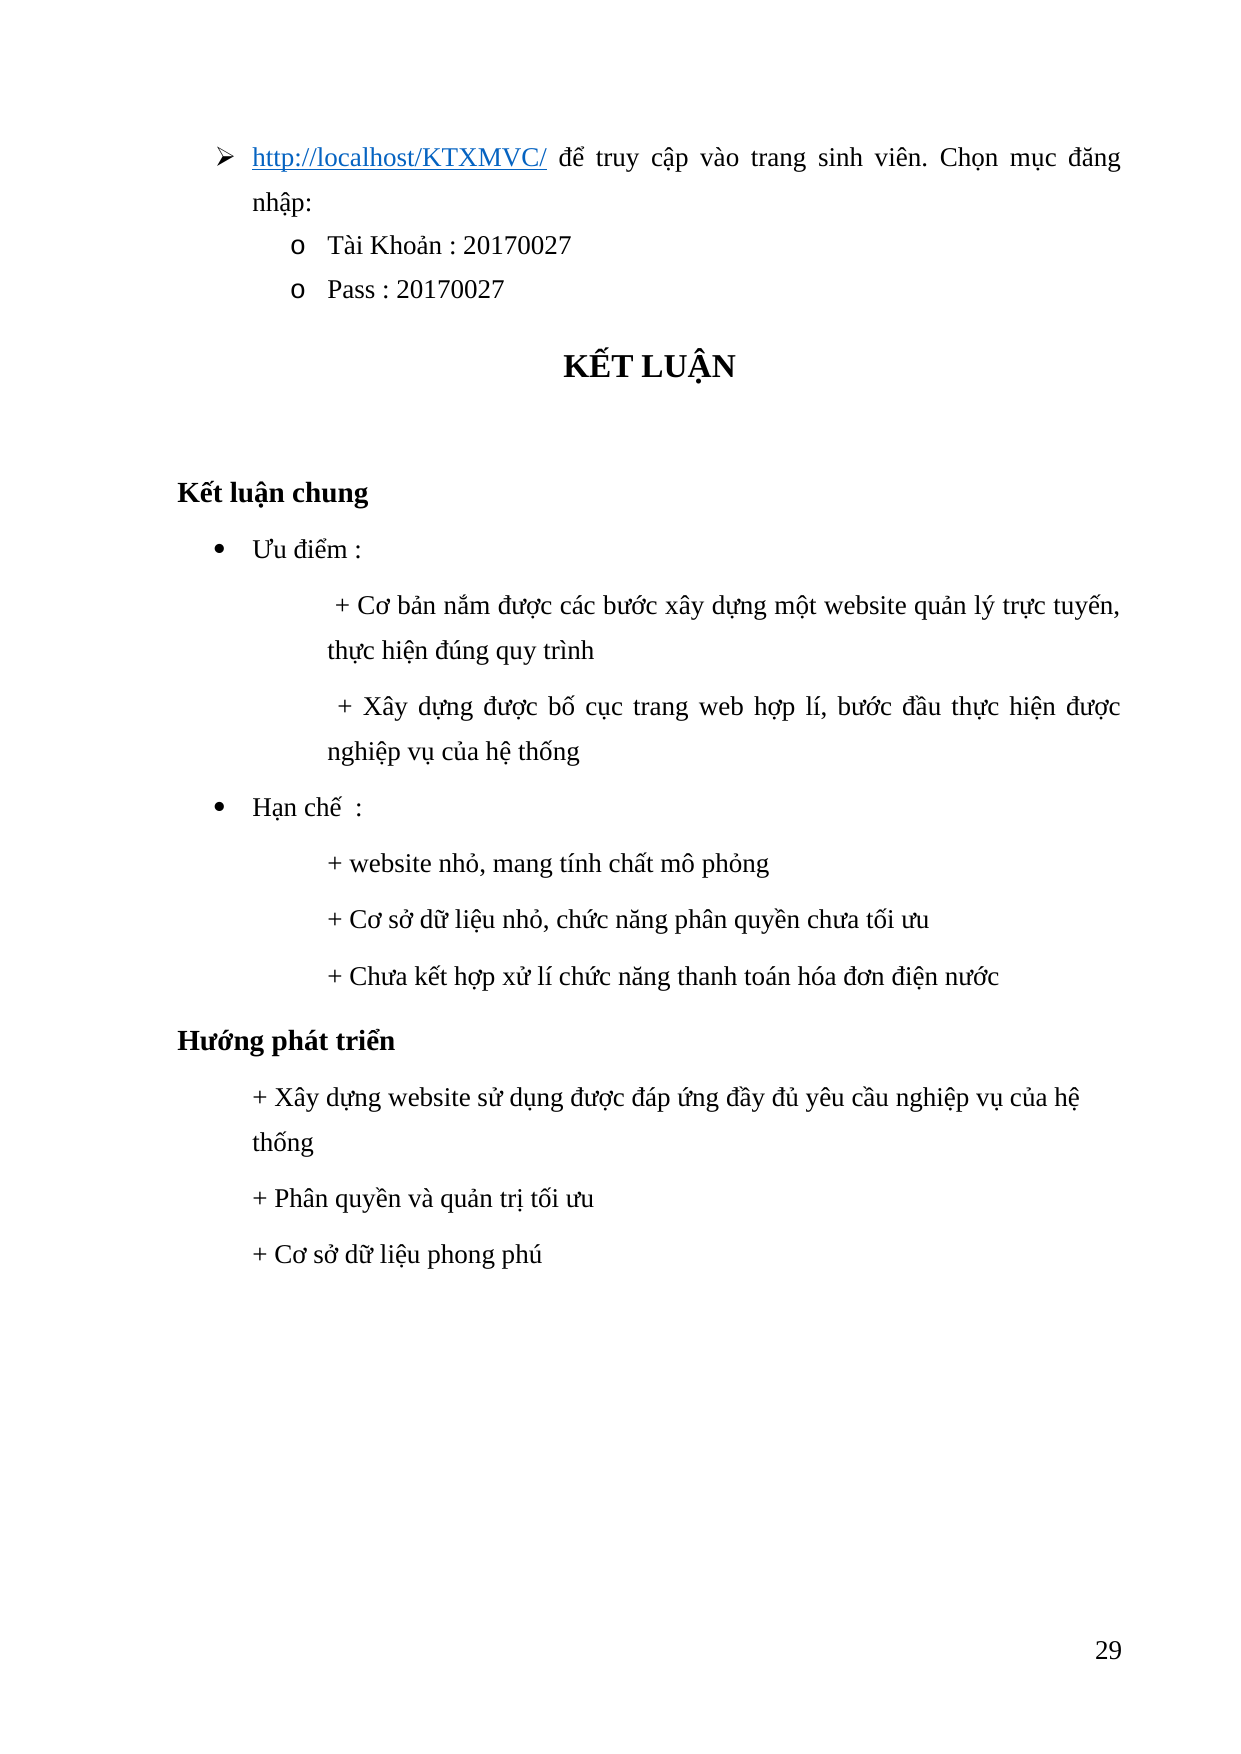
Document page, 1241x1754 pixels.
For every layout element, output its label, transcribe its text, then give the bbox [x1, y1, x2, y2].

list Ưu điểm : [214, 529, 1122, 567]
text + Phân quyền và quản trị tối ưu [177, 1179, 1122, 1216]
text + Cơ bản nắm được các bước xây dựng một website quản lý trực tuyến, thực hiện đúng quy trình [327, 586, 1122, 668]
subtitle Kết luận chung [177, 473, 1122, 510]
text + Cơ sở dữ liệu nhỏ, chức năng phân quyền chưa tối ưu [327, 901, 1122, 938]
list Tài Khoản : 20170027 [289, 227, 1122, 264]
subtitle Hướng phát triển [177, 1021, 1122, 1059]
text + Xây dựng được bố cục trang web hợp lí, bước đầu thực hiện được nghiệp vụ của hệ thống [327, 687, 1122, 769]
list Hạn chế : [214, 788, 1122, 826]
subtitle KẾT LUẬN [177, 328, 1122, 403]
list Pass : 20170027 [289, 271, 1122, 309]
text + Xây dựng website sử dụng được đáp ứng đầy đủ yêu cầu nghiệp vụ của hệ thống [252, 1078, 1122, 1160]
list http://localhost/KTXMVC/ để truy cập vào trang sinh viên. Chọn mục đăng nhập: [214, 138, 1122, 221]
text + Cơ sở dữ liệu phong phú [177, 1235, 1122, 1273]
text + website nhỏ, mang tính chất mô phỏng [327, 844, 1122, 882]
text + Chưa kết hợp xử lí chức năng thanh toán hóa đơn điện nước [327, 957, 1122, 994]
